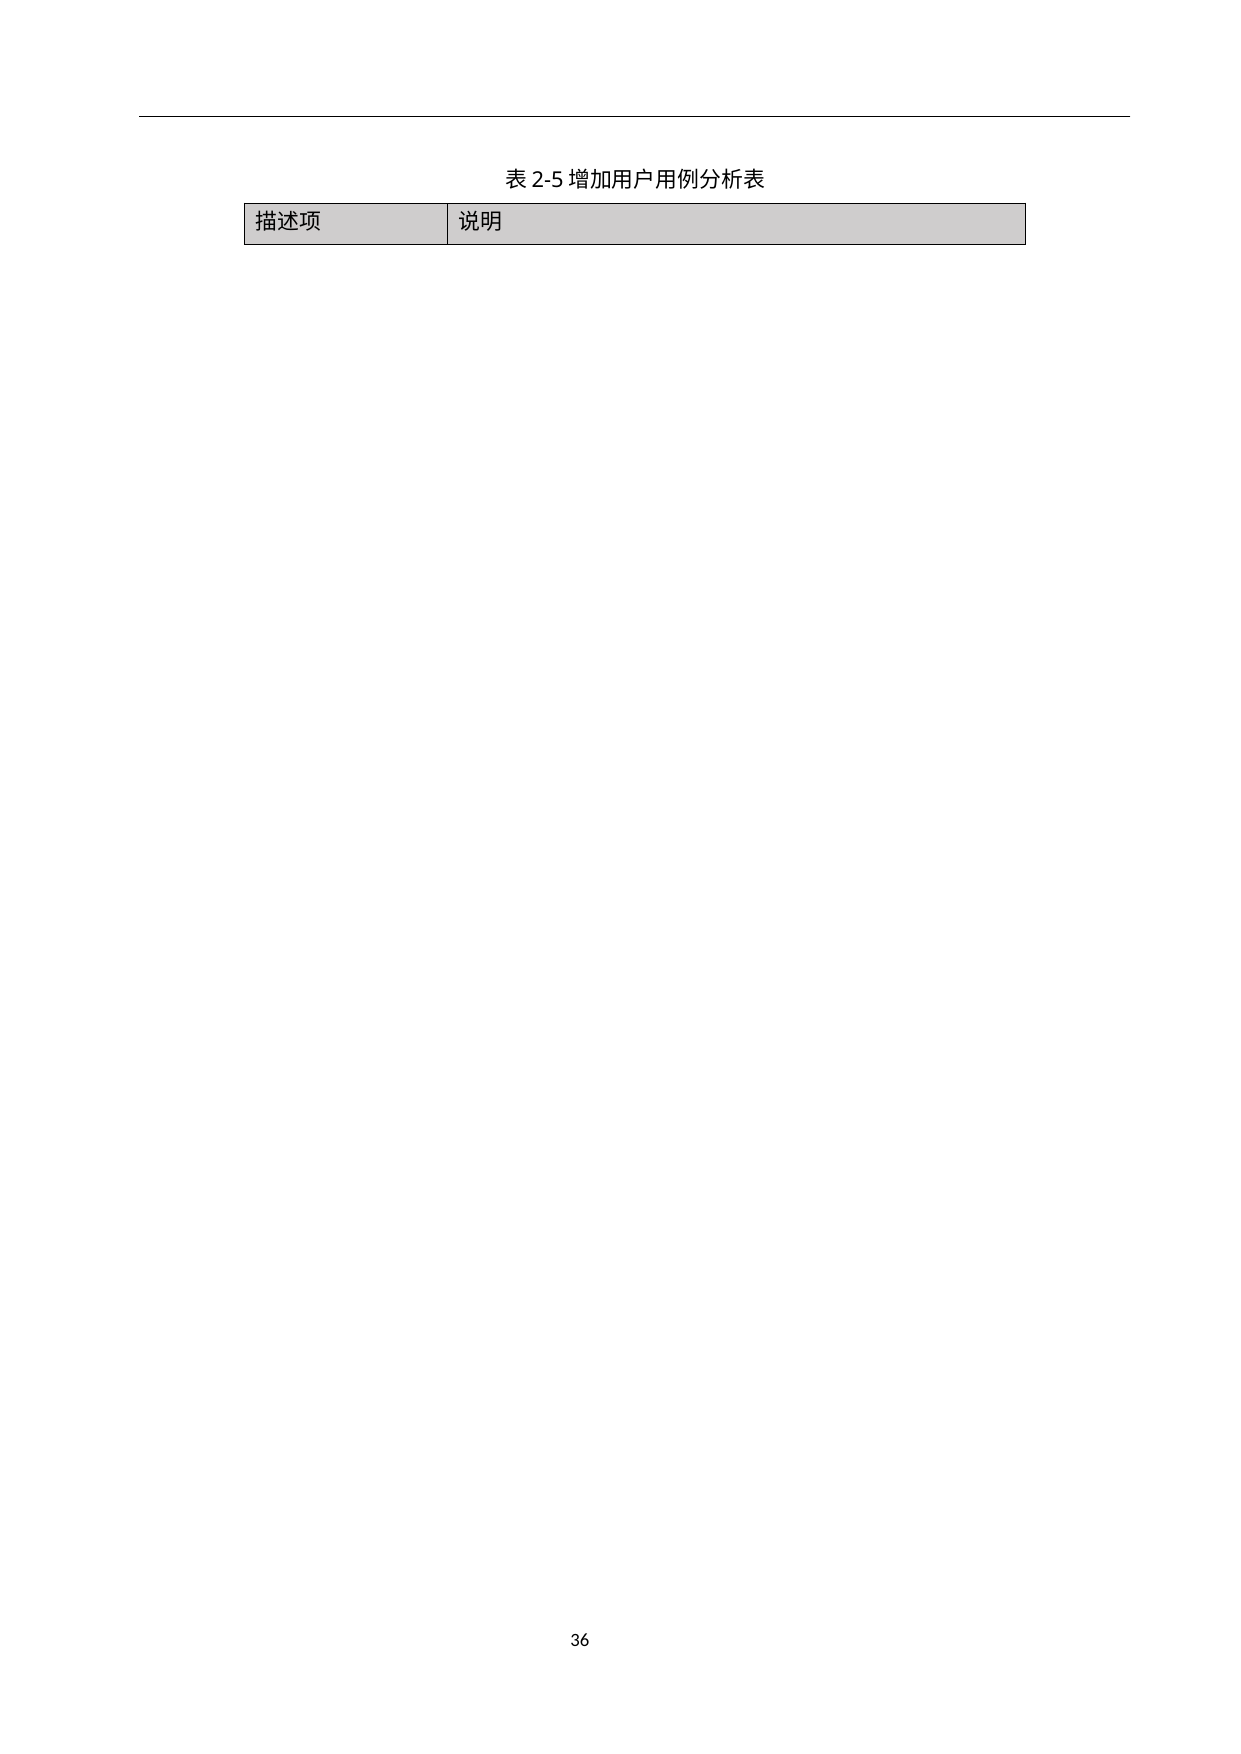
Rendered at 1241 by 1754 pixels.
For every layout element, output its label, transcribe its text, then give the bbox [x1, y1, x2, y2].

text 表2-5增加用户用例分析表 [148, 162, 1122, 194]
table_header 说明 [448, 204, 1025, 244]
table_header 描述项 [245, 204, 447, 244]
